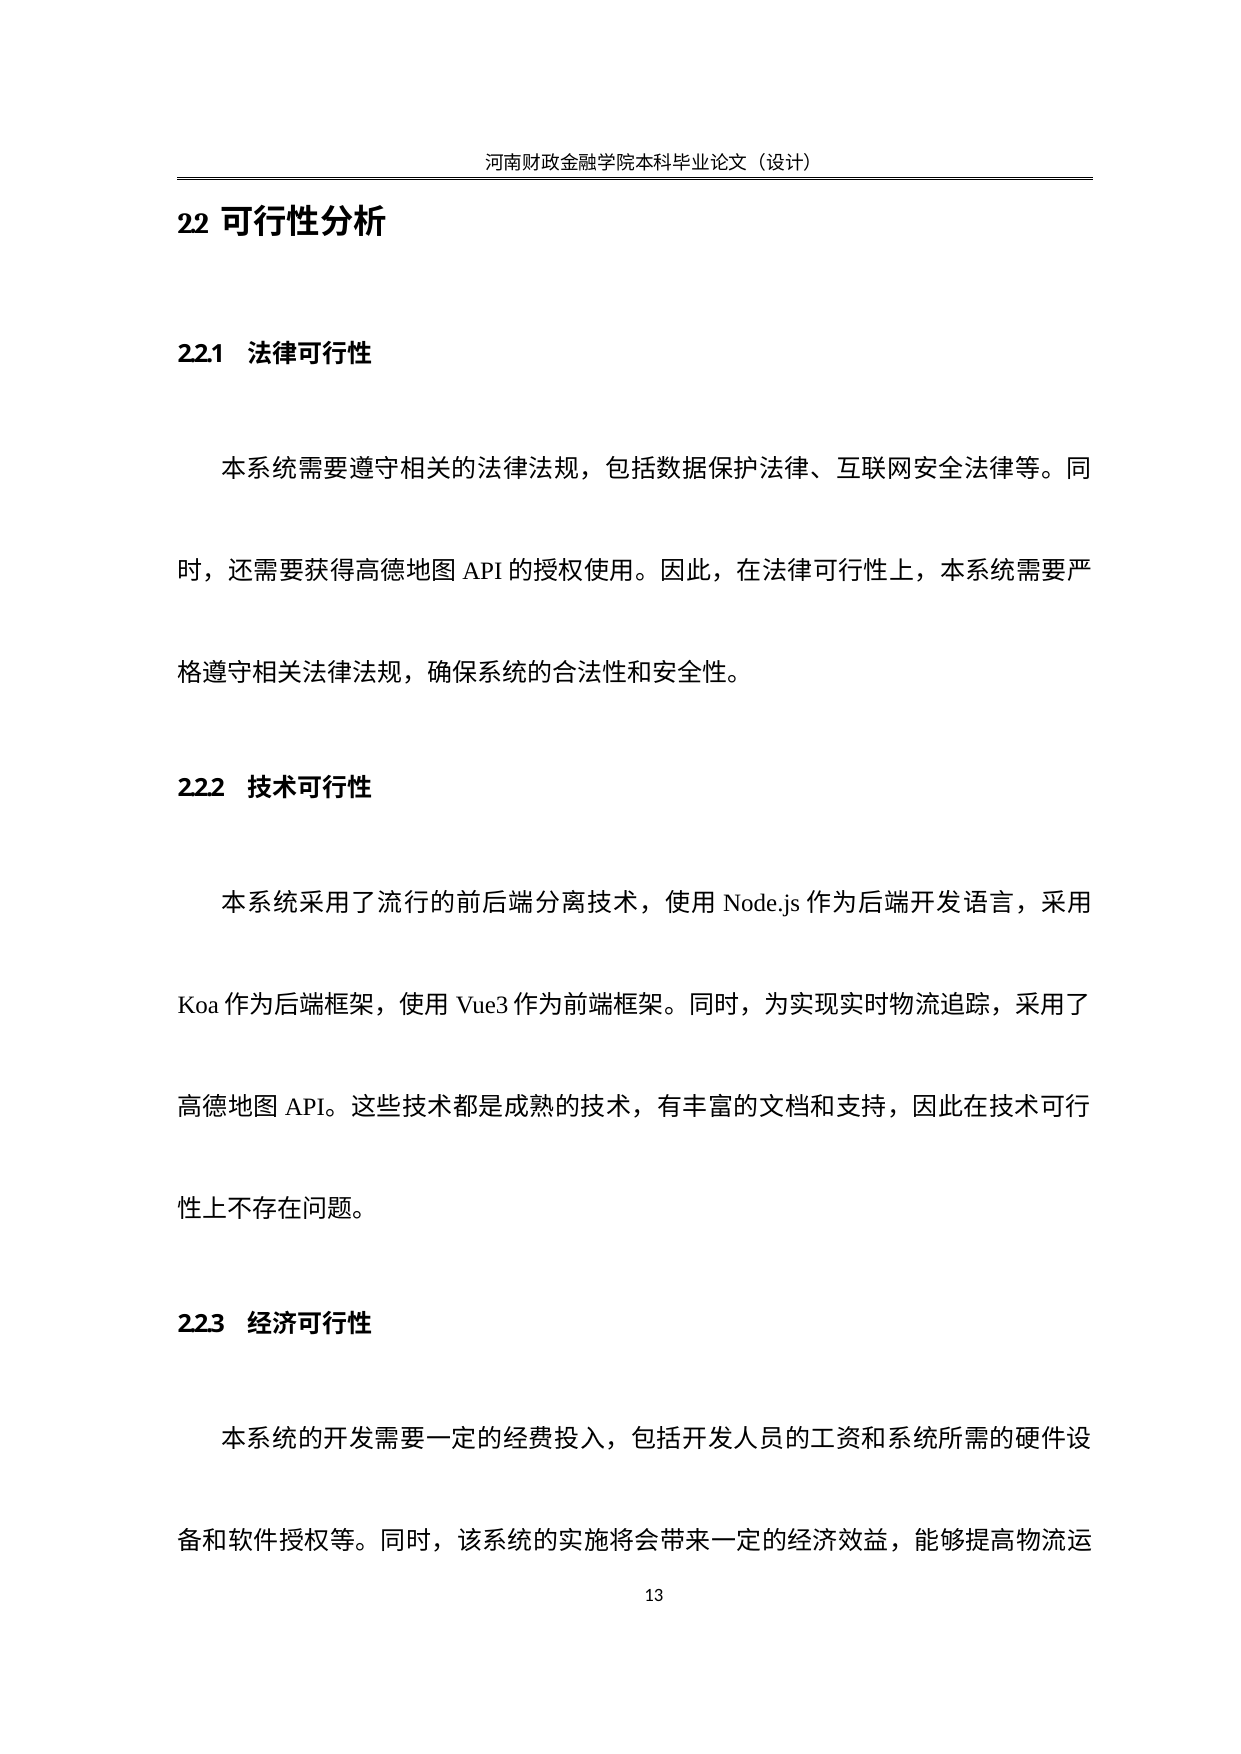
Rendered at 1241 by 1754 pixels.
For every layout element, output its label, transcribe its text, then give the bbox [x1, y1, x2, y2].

text 本系统需要遵守相关的法律法规，包括数据保护法律、互联网安全法律等。同时，还需要获得高德地图API的授权使用。因此，在法律可行性上，本系统需要严格遵守相关法律法规，确保系统的合法性和安全性。 [177, 433, 1093, 704]
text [177, 1403, 1093, 1573]
text 本系统采用了流行的前后端分离技术，使用Node.js作为后端开发语言，采用Koa作为后端框架，使用Vue3作为前端框架。同时，为实现实时物流追踪，采用了高德地图API。这些技术都是成熟的技术，有丰富的文档和支持，因此在技术可行性上不存在问题。 [177, 867, 1093, 1241]
list 经济可行性 [177, 1288, 1093, 1356]
list 技术可行性 [177, 752, 1093, 820]
list 法律可行性 [177, 318, 1093, 386]
subtitle 可行性分析 [177, 186, 1093, 253]
